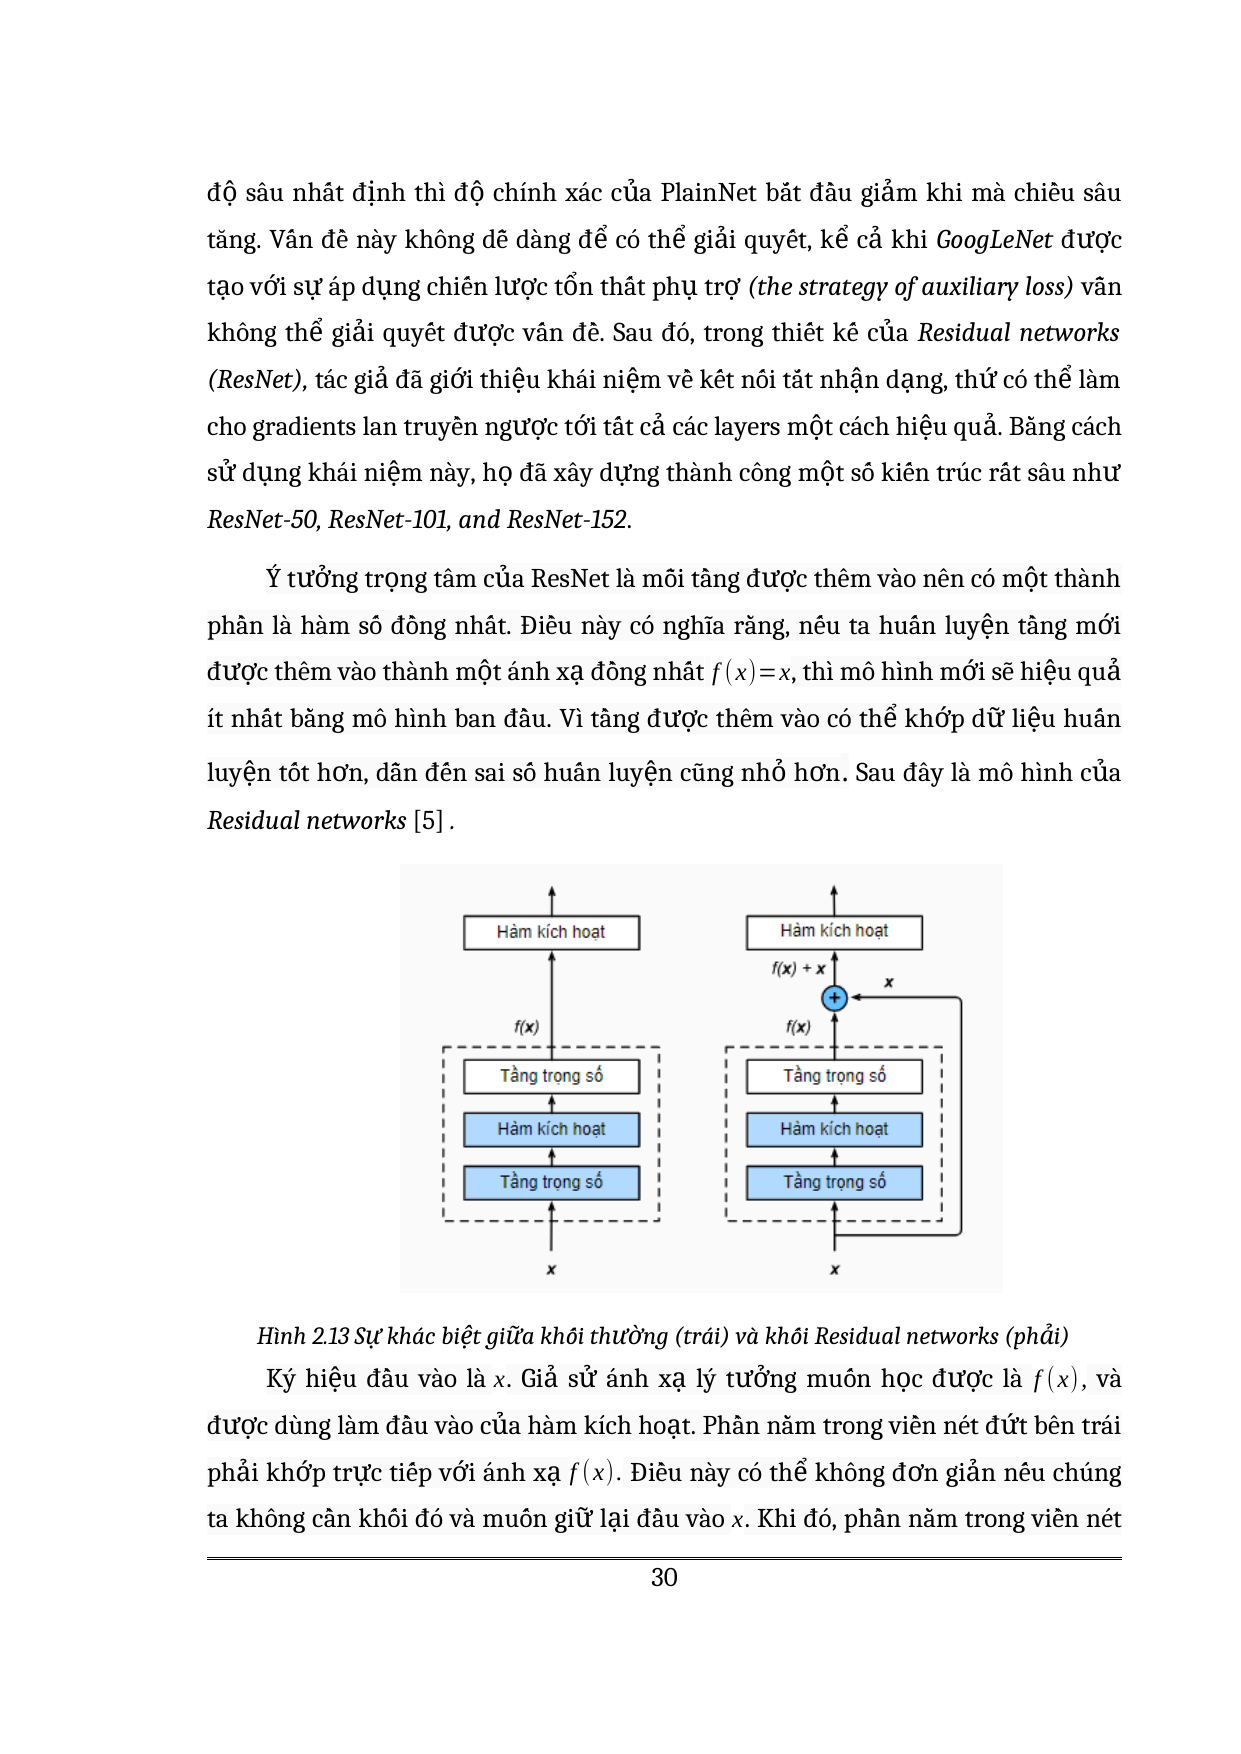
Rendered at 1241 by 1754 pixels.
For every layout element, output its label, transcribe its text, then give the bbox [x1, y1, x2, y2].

text Ý tưởng trọng tâm của ResNet là mỗi tầng được thêm vào nên có một thành phần là hàm số đồng nhất. Điều này có nghĩa rằng, nếu ta huấn luyện tầng mới được thêm vào thành một ánh xạ đồng nhất , thì mô hình mới sẽ hiệu quả ít nhất bằng mô hình ban đầu. Vì tầng được thêm vào có thể khớp dữ liệu huấn luyện tốt hơn, dẫn đến sai số huấn luyện cũng nhỏ hơn. Sau đây là mô hình của Residual networks . [207, 734, 1122, 836]
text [207, 1441, 1122, 1535]
text Ý tưởng trọng tâm của ResNet là mỗi tầng được thêm vào nên có một thành phần là hàm số đồng nhất. Điều này có nghĩa rằng, nếu ta huấn luyện tầng mới được thêm vào thành một ánh xạ đồng nhất , thì mô hình mới sẽ hiệu quả ít nhất bằng mô hình ban đầu. Vì tầng được thêm vào có thể khớp dữ liệu huấn luyện tốt hơn, dẫn đến sai số huấn luyện cũng nhỏ hơn. Sau đây là mô hình của Residual networks . [207, 563, 1122, 610]
text Ý tưởng trọng tâm của ResNet là mỗi tầng được thêm vào nên có một thành phần là hàm số đồng nhất. Điều này có nghĩa rằng, nếu ta huấn luyện tầng mới được thêm vào thành một ánh xạ đồng nhất , thì mô hình mới sẽ hiệu quả ít nhất bằng mô hình ban đầu. Vì tầng được thêm vào có thể khớp dữ liệu huấn luyện tốt hơn, dẫn đến sai số huấn luyện cũng nhỏ hơn. Sau đây là mô hình của Residual networks . [207, 641, 1122, 703]
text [207, 177, 1122, 535]
picture [399, 864, 1003, 1293]
